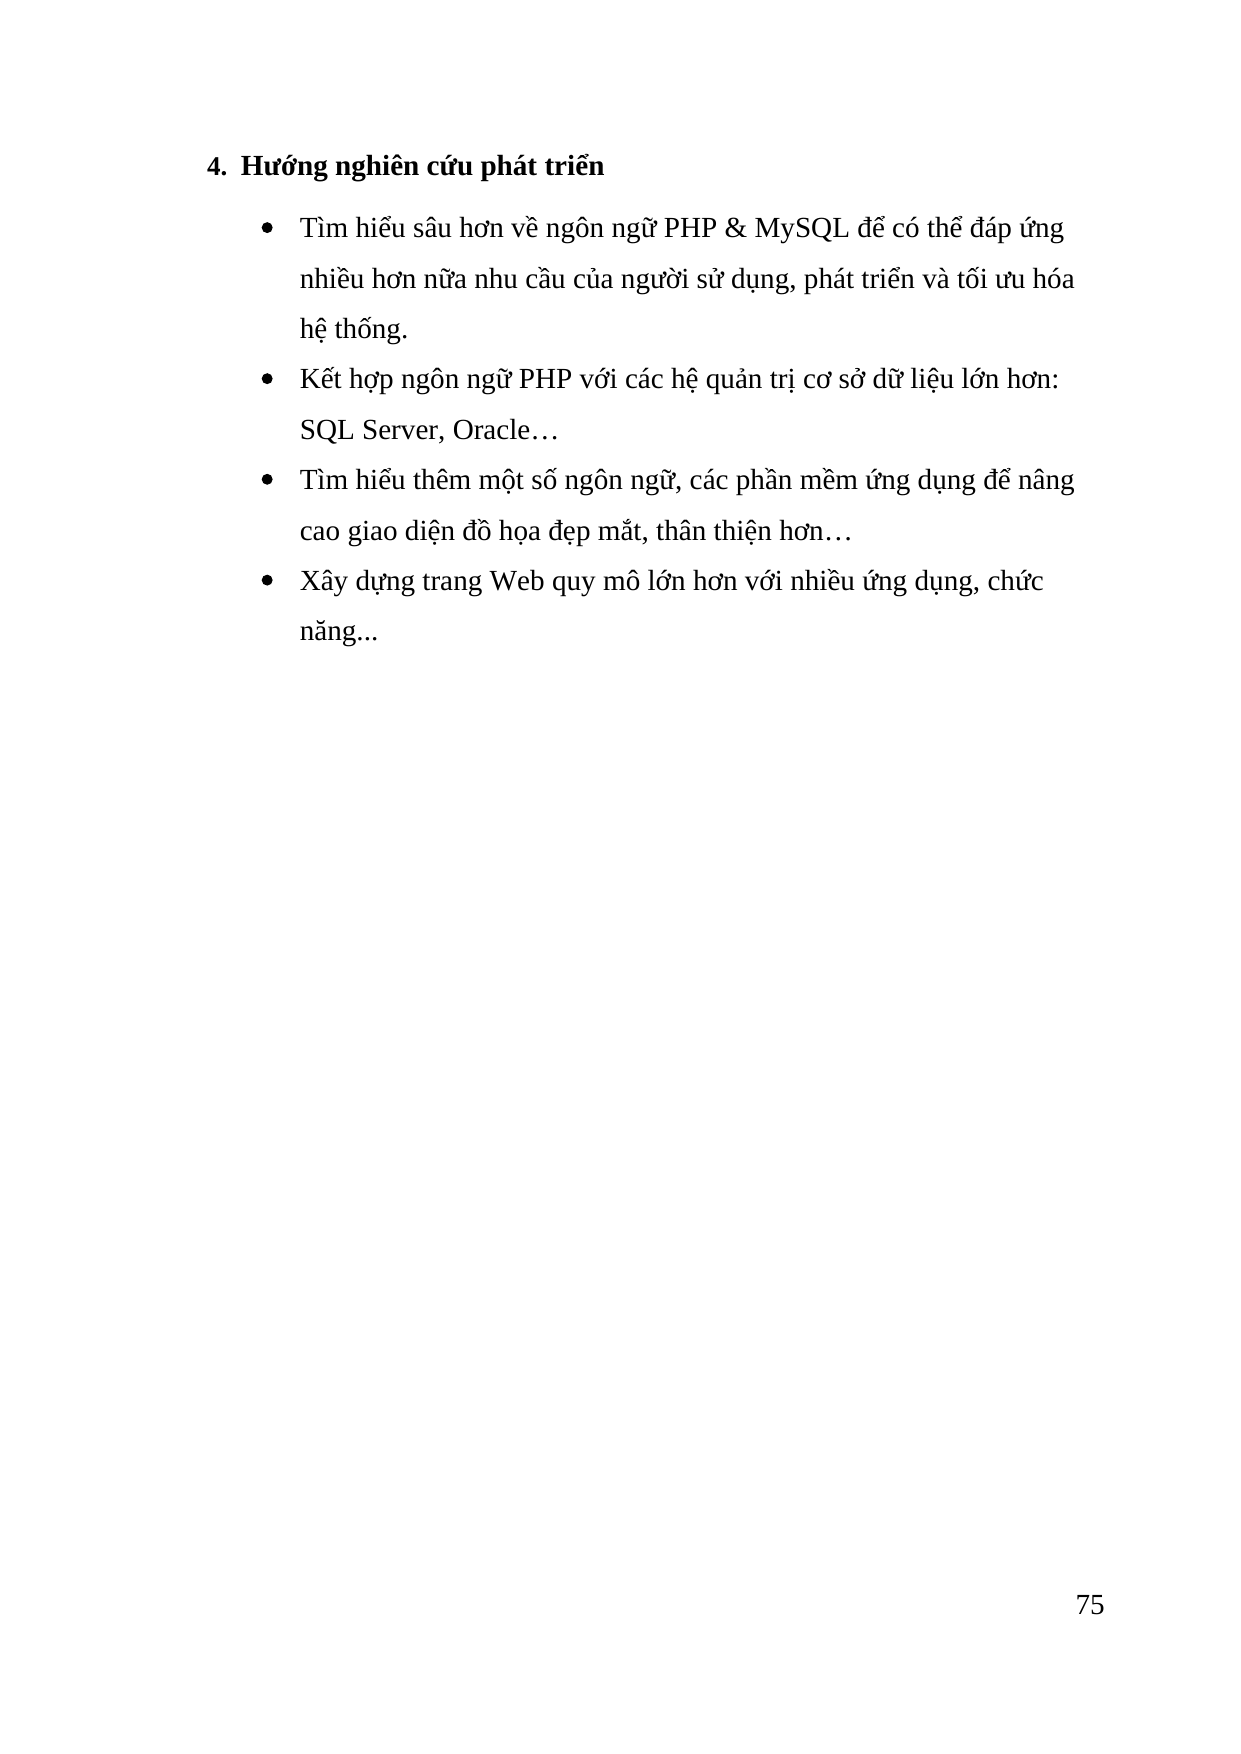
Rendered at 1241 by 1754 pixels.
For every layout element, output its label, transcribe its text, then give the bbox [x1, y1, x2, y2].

list Tìm hiểu sâu hơn về ngôn ngữ PHP & MySQL để có thể đáp ứng nhiều hơn nữa nhu cầu của người sử dụng, phát triển và tối ưu hóa hệ thống. [262, 211, 1104, 345]
list Xây dựng trang Web quy mô lớn hơn với nhiều ứng dụng, chức năng... [262, 563, 1104, 647]
subtitle Hướng nghiên cứu phát triển [207, 148, 1104, 181]
list Tìm hiểu thêm một số ngôn ngữ, các phần mềm ứng dụng để nâng cao giao diện đồ họa đẹp mắt, thân thiện hơn… [262, 462, 1104, 546]
list Kết hợp ngôn ngữ PHP với các hệ quản trị cơ sở dữ liệu lớn hơn: SQL Server, Oracle… [262, 362, 1104, 446]
